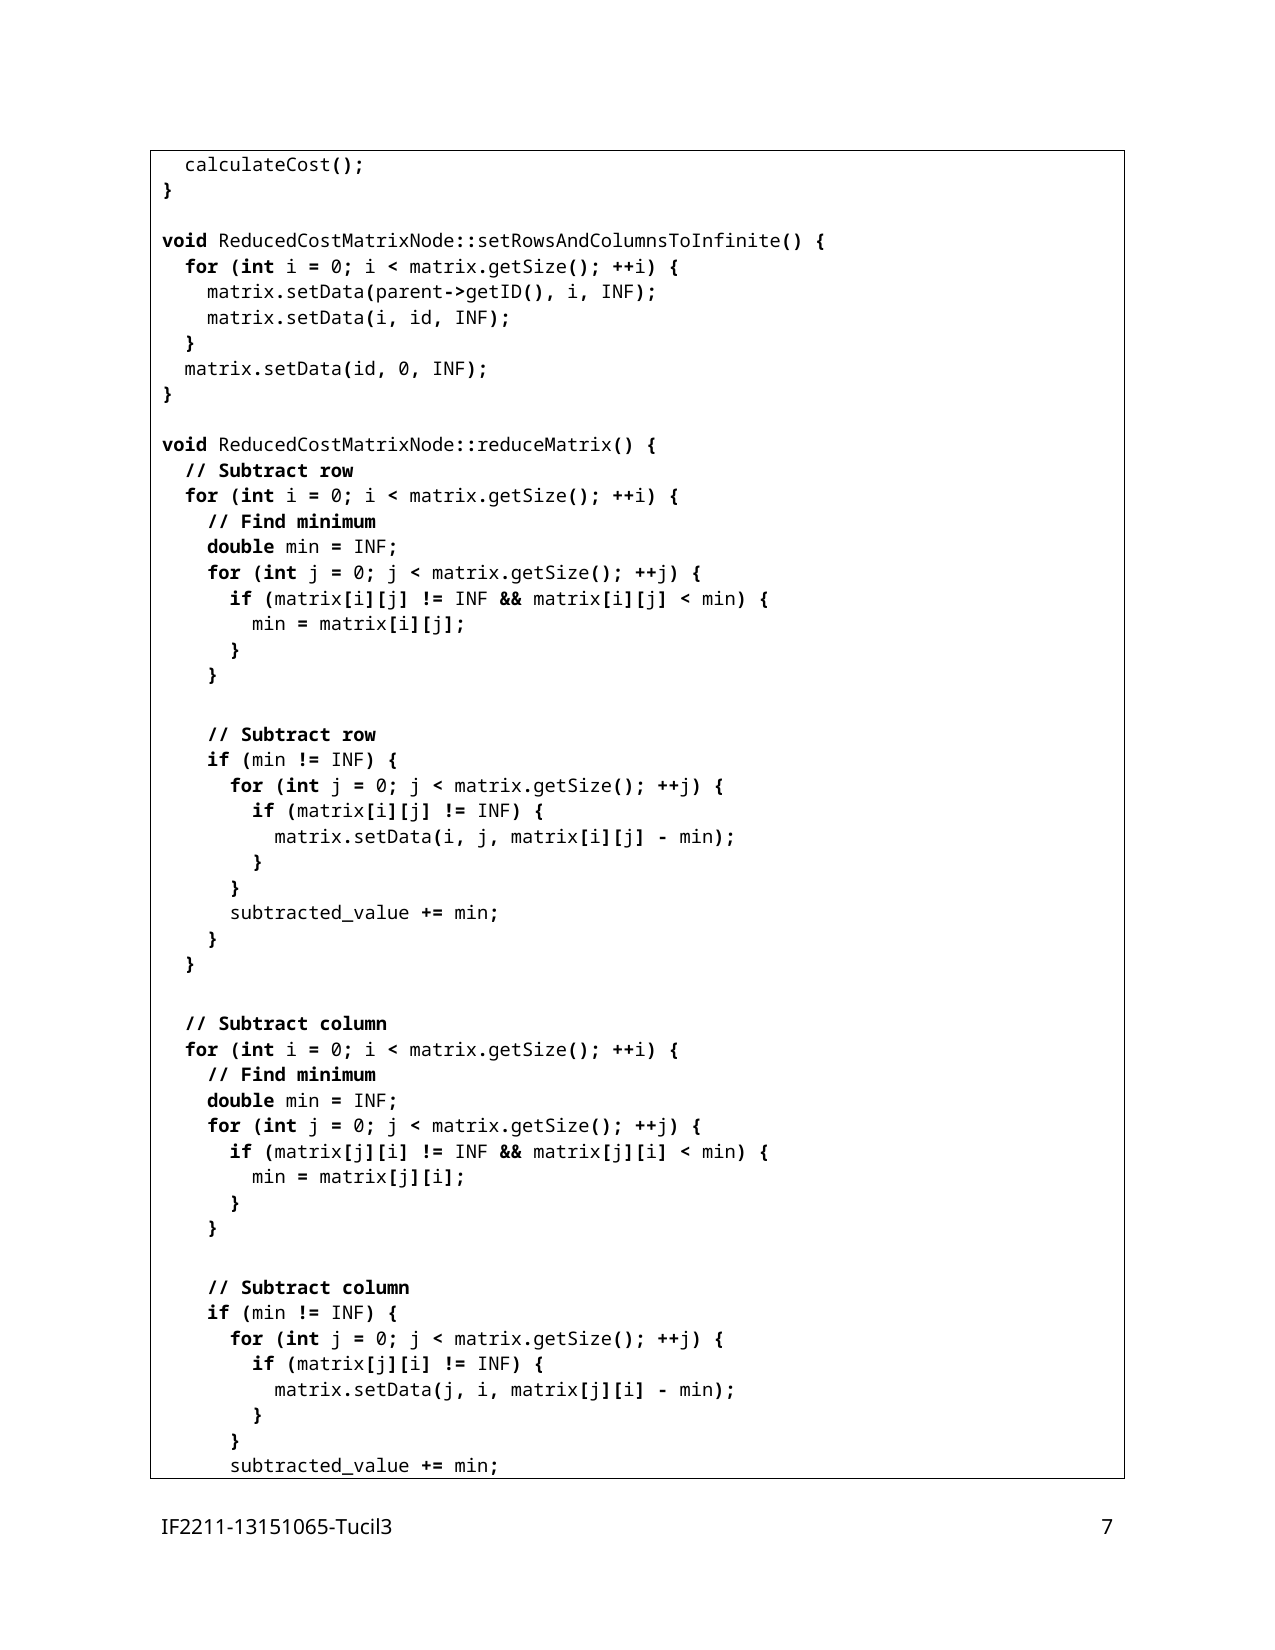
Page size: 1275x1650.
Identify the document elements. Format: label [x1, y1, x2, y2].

table_cell [151, 151, 1124, 1478]
